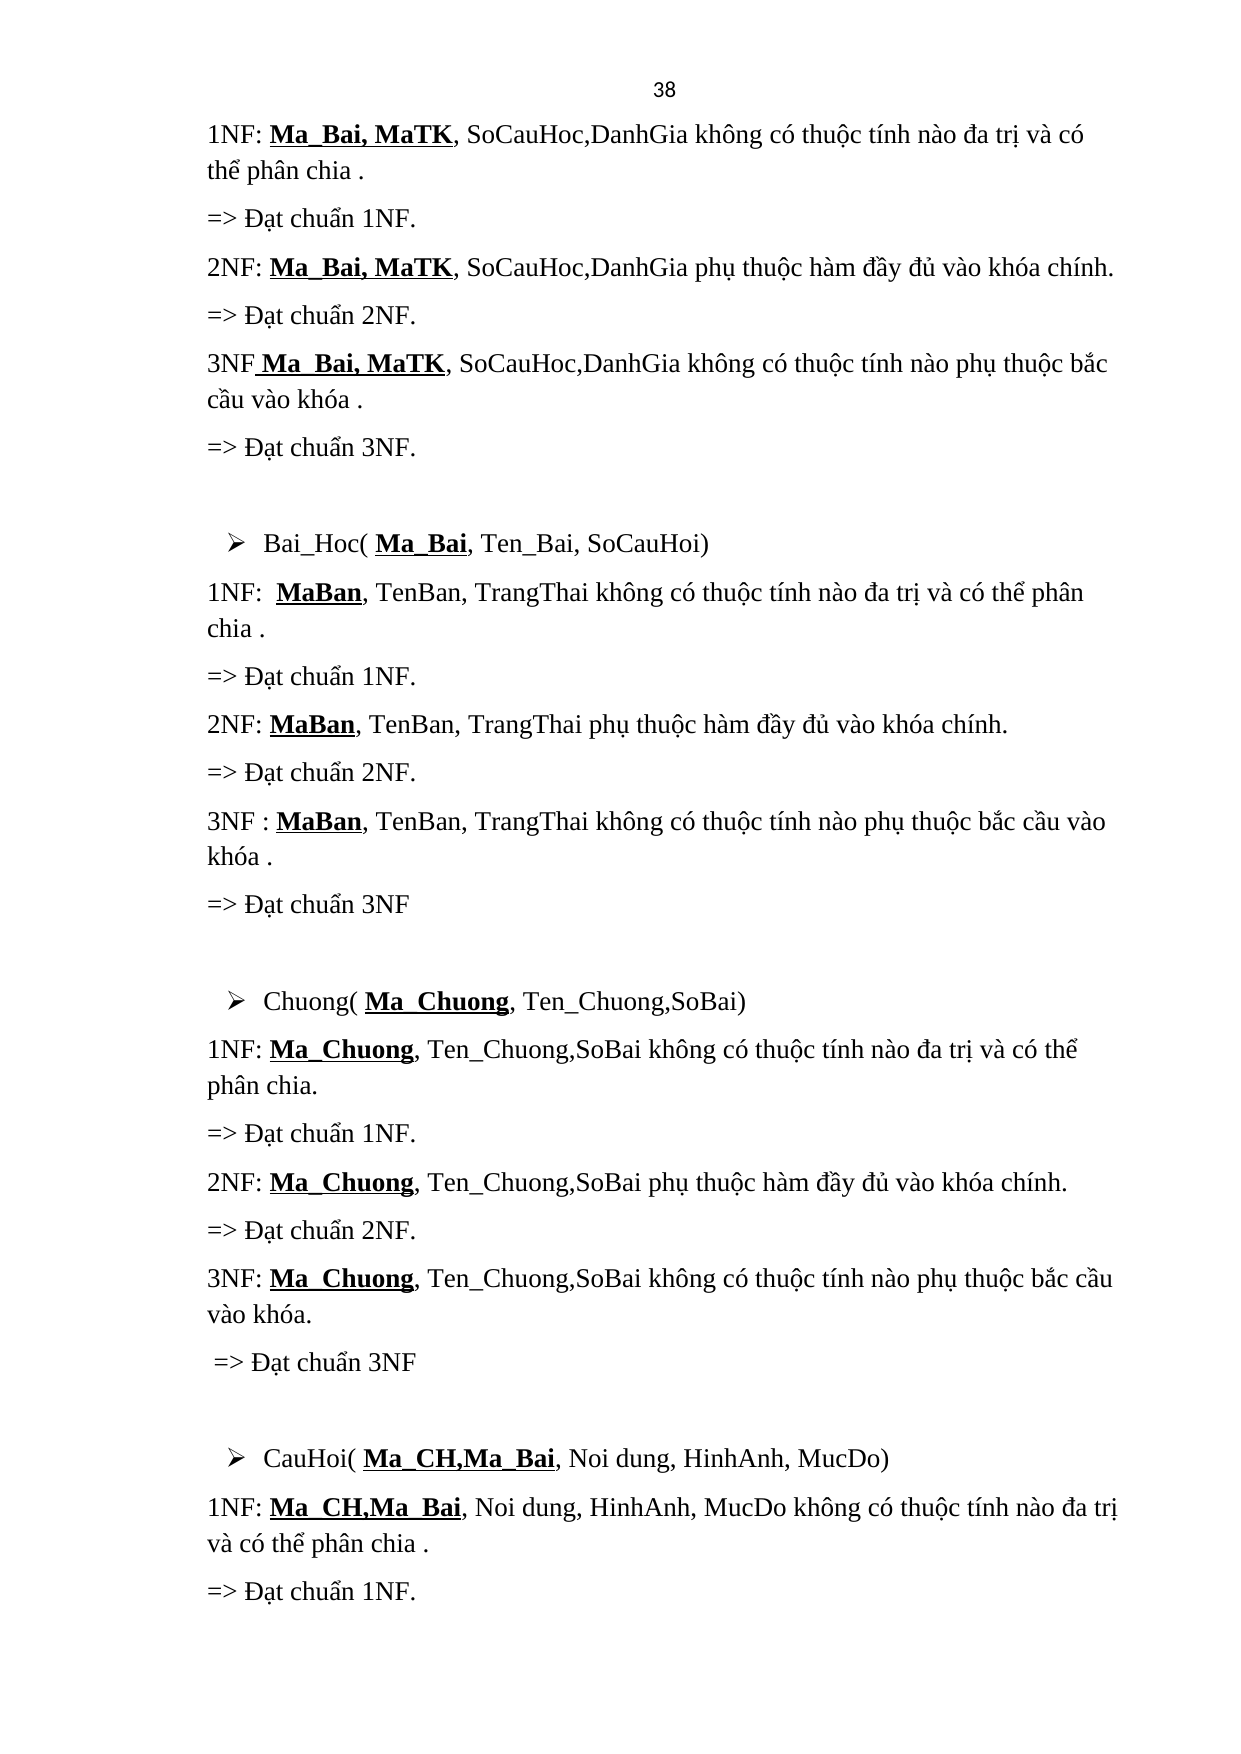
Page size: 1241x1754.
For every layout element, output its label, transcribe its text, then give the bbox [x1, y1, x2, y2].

text 3NF Ma_Bai, MaTK, SoCauHoc,DanhGia không có thuộc tính nào phụ thuộc bắc cầu vào khóa . [207, 347, 1122, 414]
text 1NF: Ma_CH,Ma_Bai, Noi dung, HinhAnh, MucDo không có thuộc tính nào đa trị và có thể phân chia . [207, 1491, 1122, 1558]
text => Đạt chuẩn 1NF. [207, 660, 1122, 691]
text 1NF: Ma_Bai, MaTK, SoCauHoc,DanhGia không có thuộc tính nào đa trị và có thể phân chia . [207, 118, 1122, 185]
text 2NF: Ma_Chuong, Ten_Chuong,SoBai phụ thuộc hàm đầy đủ vào khóa chính. [207, 1166, 1122, 1197]
text => Đạt chuẩn 3NF [207, 889, 1122, 920]
text => Đạt chuẩn 2NF. [207, 756, 1122, 788]
text => Đạt chuẩn 2NF. [207, 1214, 1122, 1245]
list Bai_Hoc( Ma_Bai, Ten_Bai, SoCauHoi) [226, 528, 1122, 559]
list CauHoi( Ma_CH,Ma_Bai, Noi dung, HinhAnh, MucDo) [226, 1443, 1122, 1474]
text => Đạt chuẩn 1NF. [207, 1575, 1122, 1606]
text => Đạt chuẩn 3NF. [207, 431, 1122, 462]
text => Đạt chuẩn 3NF [207, 1346, 1122, 1377]
text 1NF: MaBan, TenBan, TrangThai không có thuộc tính nào đa trị và có thể phân chia . [207, 576, 1122, 643]
text 2NF: MaBan, TenBan, TrangThai phụ thuộc hàm đầy đủ vào khóa chính. [207, 708, 1122, 739]
list Chuong( Ma_Chuong, Ten_Chuong,SoBai) [226, 985, 1122, 1016]
text 2NF: Ma_Bai, MaTK, SoCauHoc,DanhGia phụ thuộc hàm đầy đủ vào khóa chính. [207, 251, 1122, 282]
text 3NF : MaBan, TenBan, TrangThai không có thuộc tính nào phụ thuộc bắc cầu vào khóa . [207, 805, 1122, 872]
text 1NF: Ma_Chuong, Ten_Chuong,SoBai không có thuộc tính nào đa trị và có thể phân chia. [207, 1033, 1122, 1100]
text => Đạt chuẩn 1NF. [207, 202, 1122, 234]
text 3NF: Ma_Chuong, Ten_Chuong,SoBai không có thuộc tính nào phụ thuộc bắc cầu vào khóa. [207, 1262, 1122, 1329]
text => Đạt chuẩn 1NF. [207, 1117, 1122, 1149]
text => Đạt chuẩn 2NF. [207, 299, 1122, 330]
